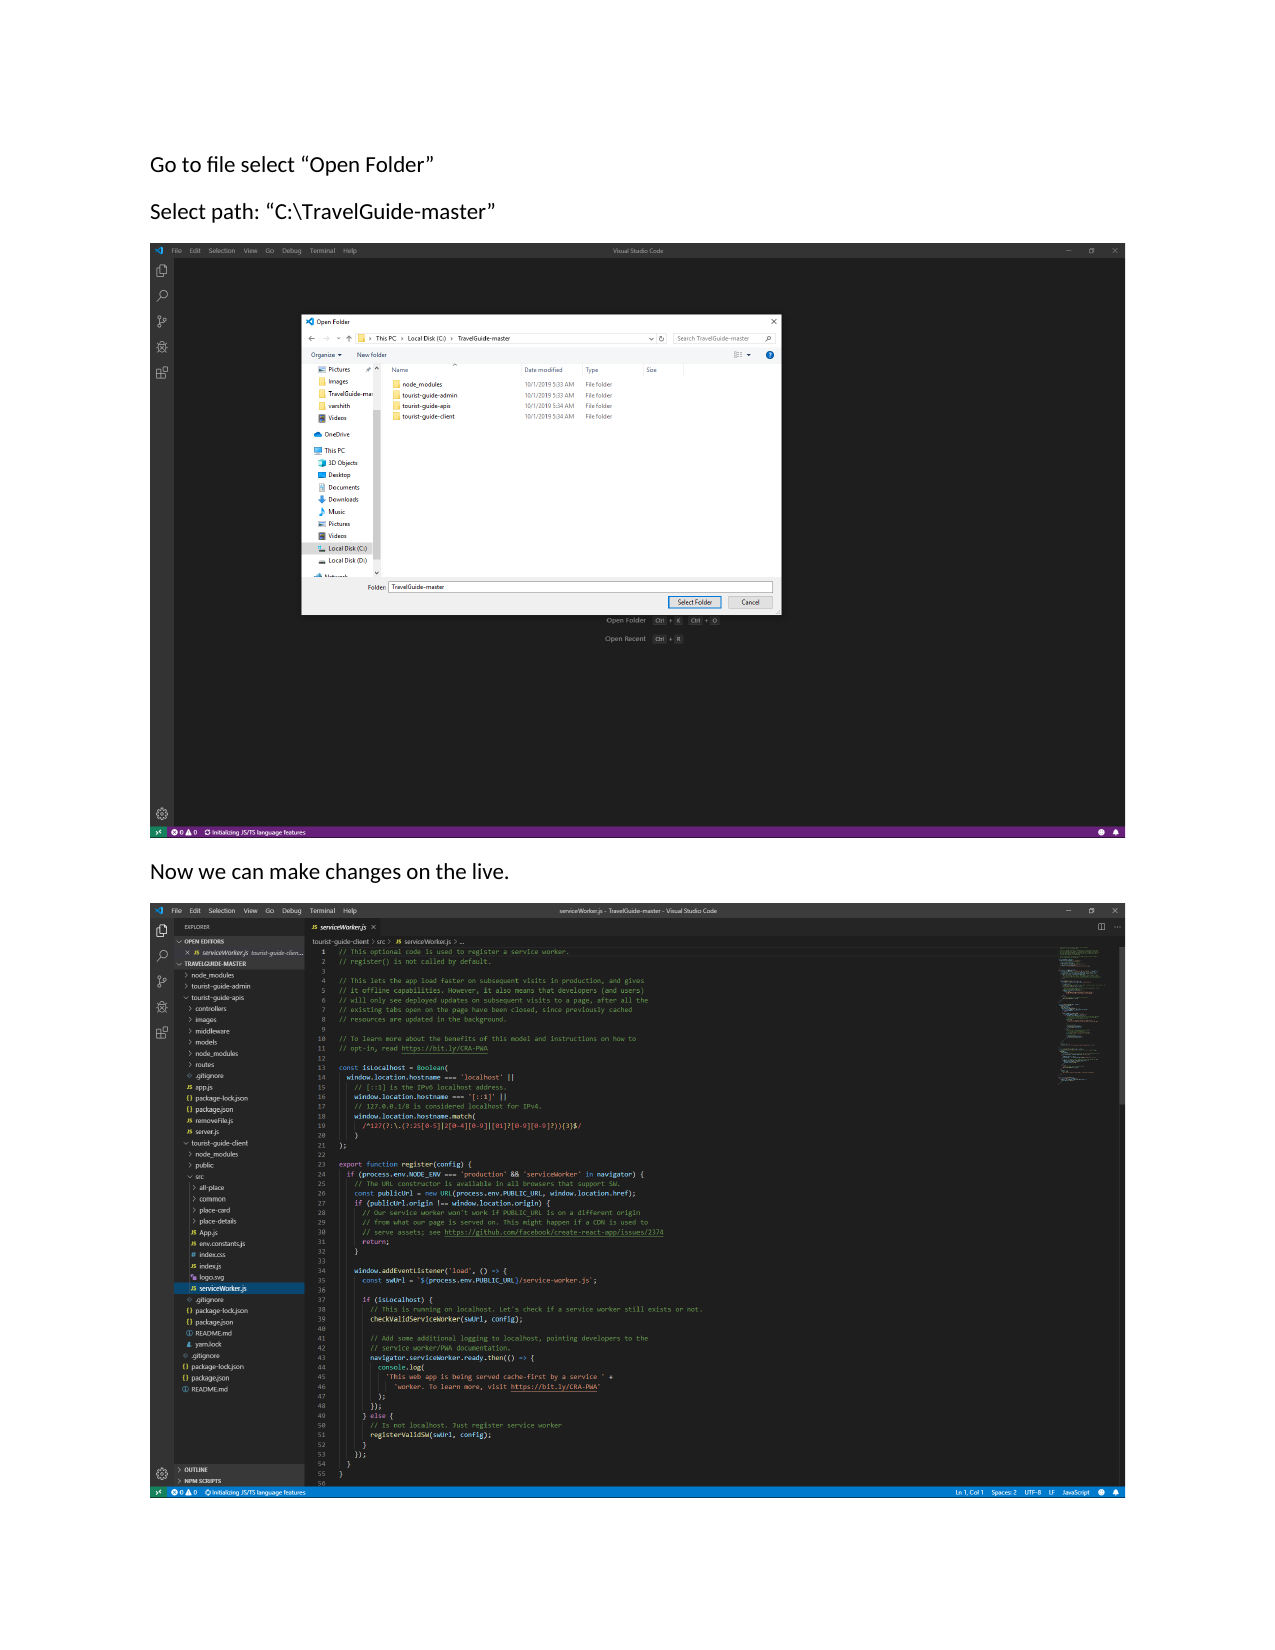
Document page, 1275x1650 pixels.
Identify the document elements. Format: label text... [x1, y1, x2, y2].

text Select path: “C:\TravelGuide-master” [150, 197, 1125, 225]
picture [150, 243, 1125, 838]
picture [150, 903, 1125, 1498]
text Now we can make changes on the live. [150, 857, 1125, 885]
text Go to file select “Open Folder” [150, 150, 1125, 178]
